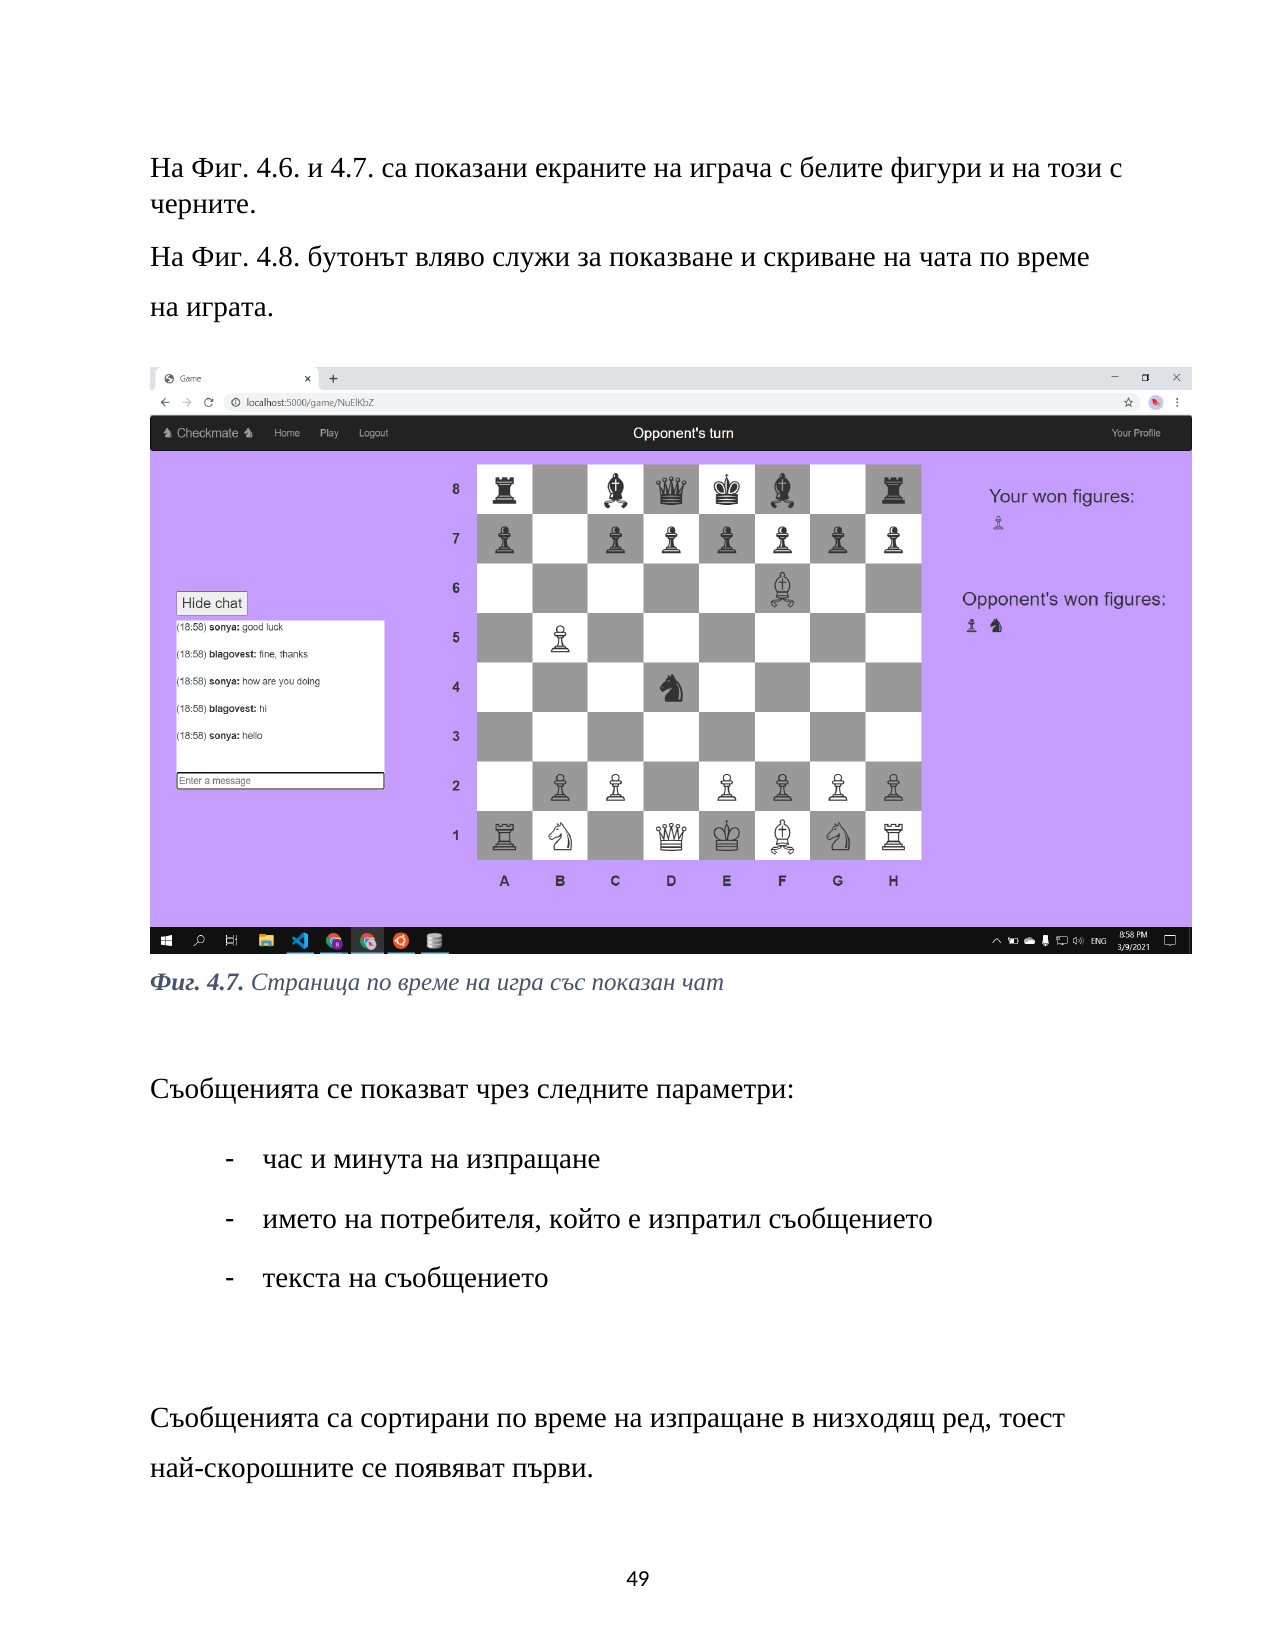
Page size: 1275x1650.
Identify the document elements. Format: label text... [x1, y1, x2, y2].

text Съобщенията са сортирани по време на изпращане в низходящ ред, тоест най-скорошните се появяват първи. [150, 1400, 1125, 1484]
list час и минута на изпращане [225, 1138, 1125, 1177]
text На Фиг. 4.8. бутонът вляво служи за показване и скриване на чата по време на играта. [150, 239, 1125, 323]
picture [150, 367, 1192, 954]
list името на потребителя, който е изпратил съобщението [225, 1197, 1125, 1237]
list текста на съобщението [225, 1257, 1125, 1296]
text Съобщенията се показват чрез следните параметри: [150, 1071, 1125, 1104]
text На Фиг. 4.6. и 4.7. са показани екраните на играча с белите фигури и на този с черните. [150, 150, 1125, 220]
